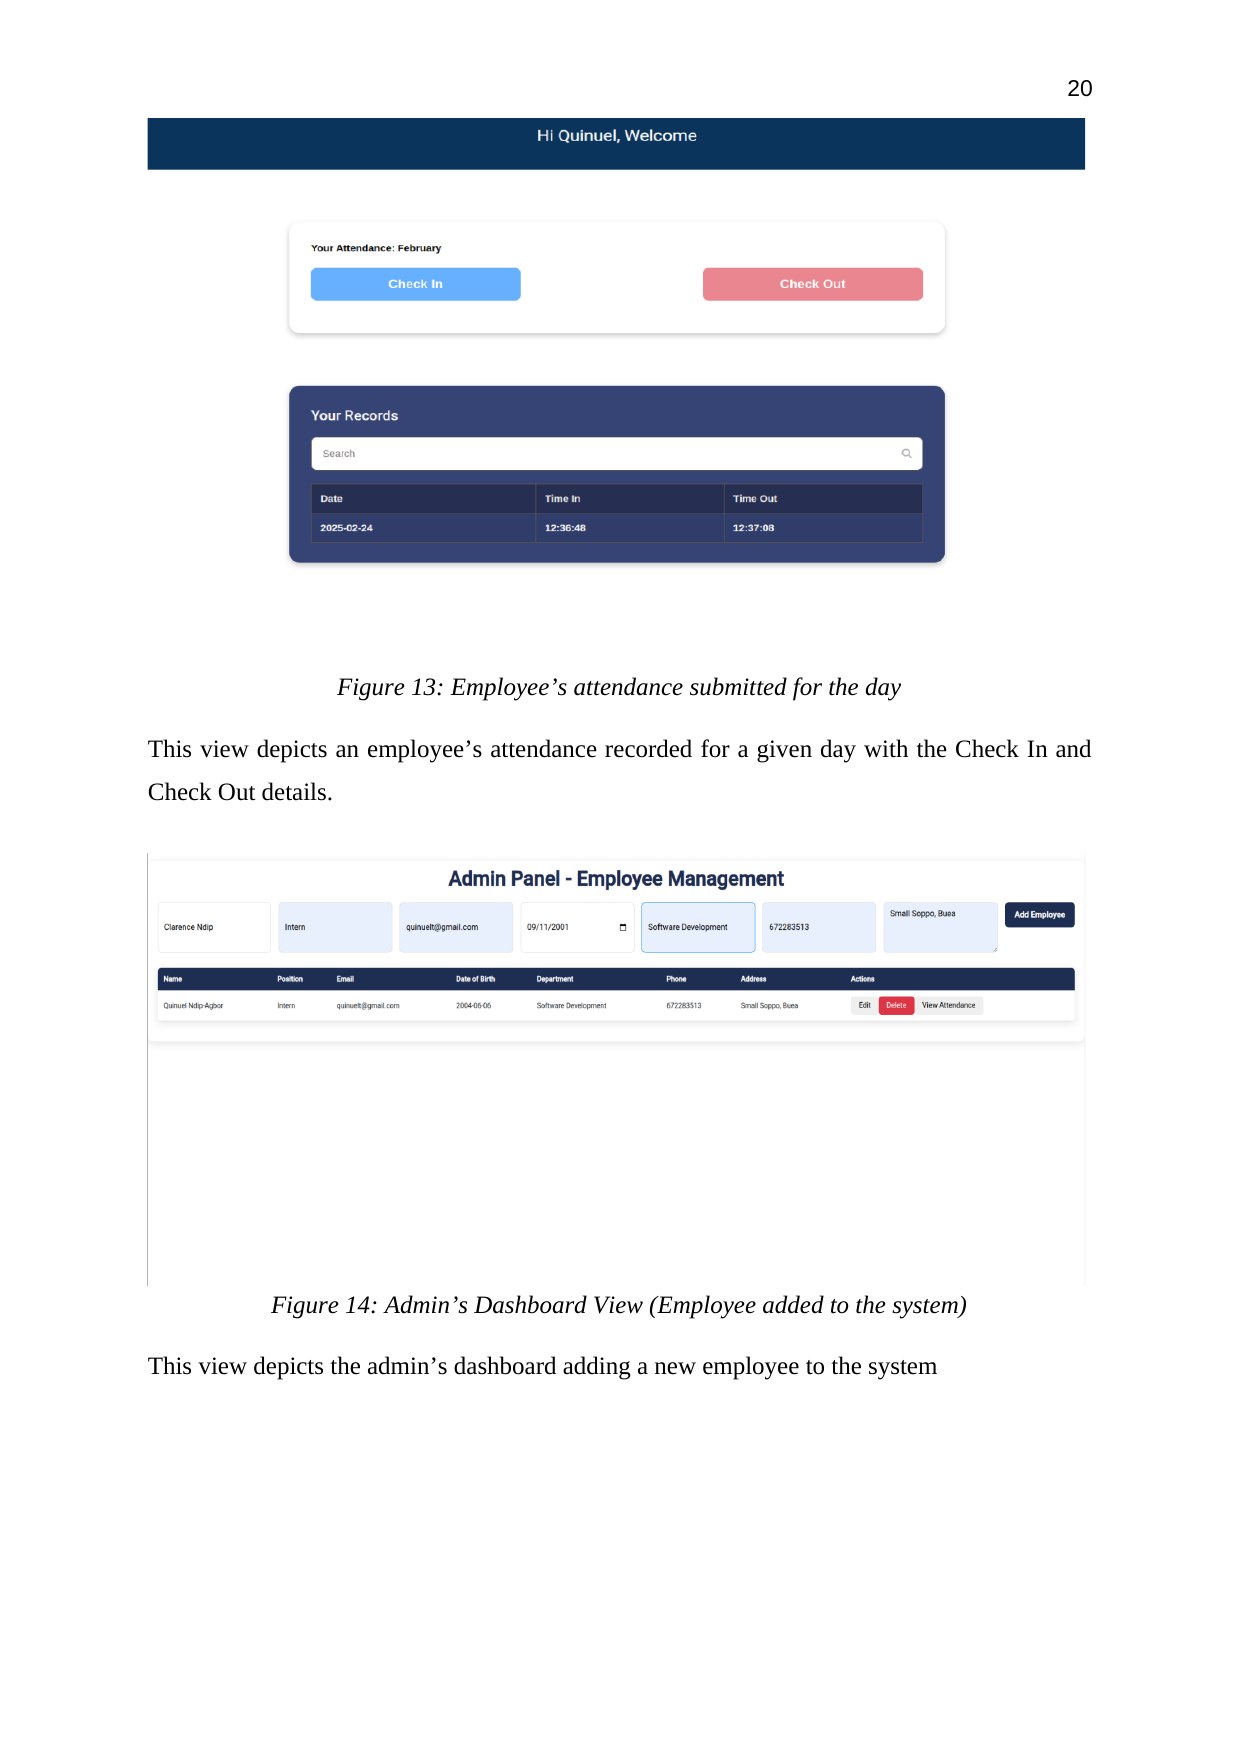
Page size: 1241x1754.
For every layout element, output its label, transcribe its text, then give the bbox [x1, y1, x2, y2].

text This view depicts the admin’s dashboard adding a new employee to the system [148, 1351, 1092, 1380]
text This view depicts an employee’s attendance recorded for a given day with the Check In and Check Out details. [148, 734, 1092, 806]
text Figure 13: Employee’s attendance submitted for the day [148, 672, 1092, 701]
text Figure 14: Admin’s Dashboard View (Employee added to the system) [148, 1290, 1092, 1318]
picture [147, 118, 1086, 669]
picture [147, 853, 1086, 1286]
